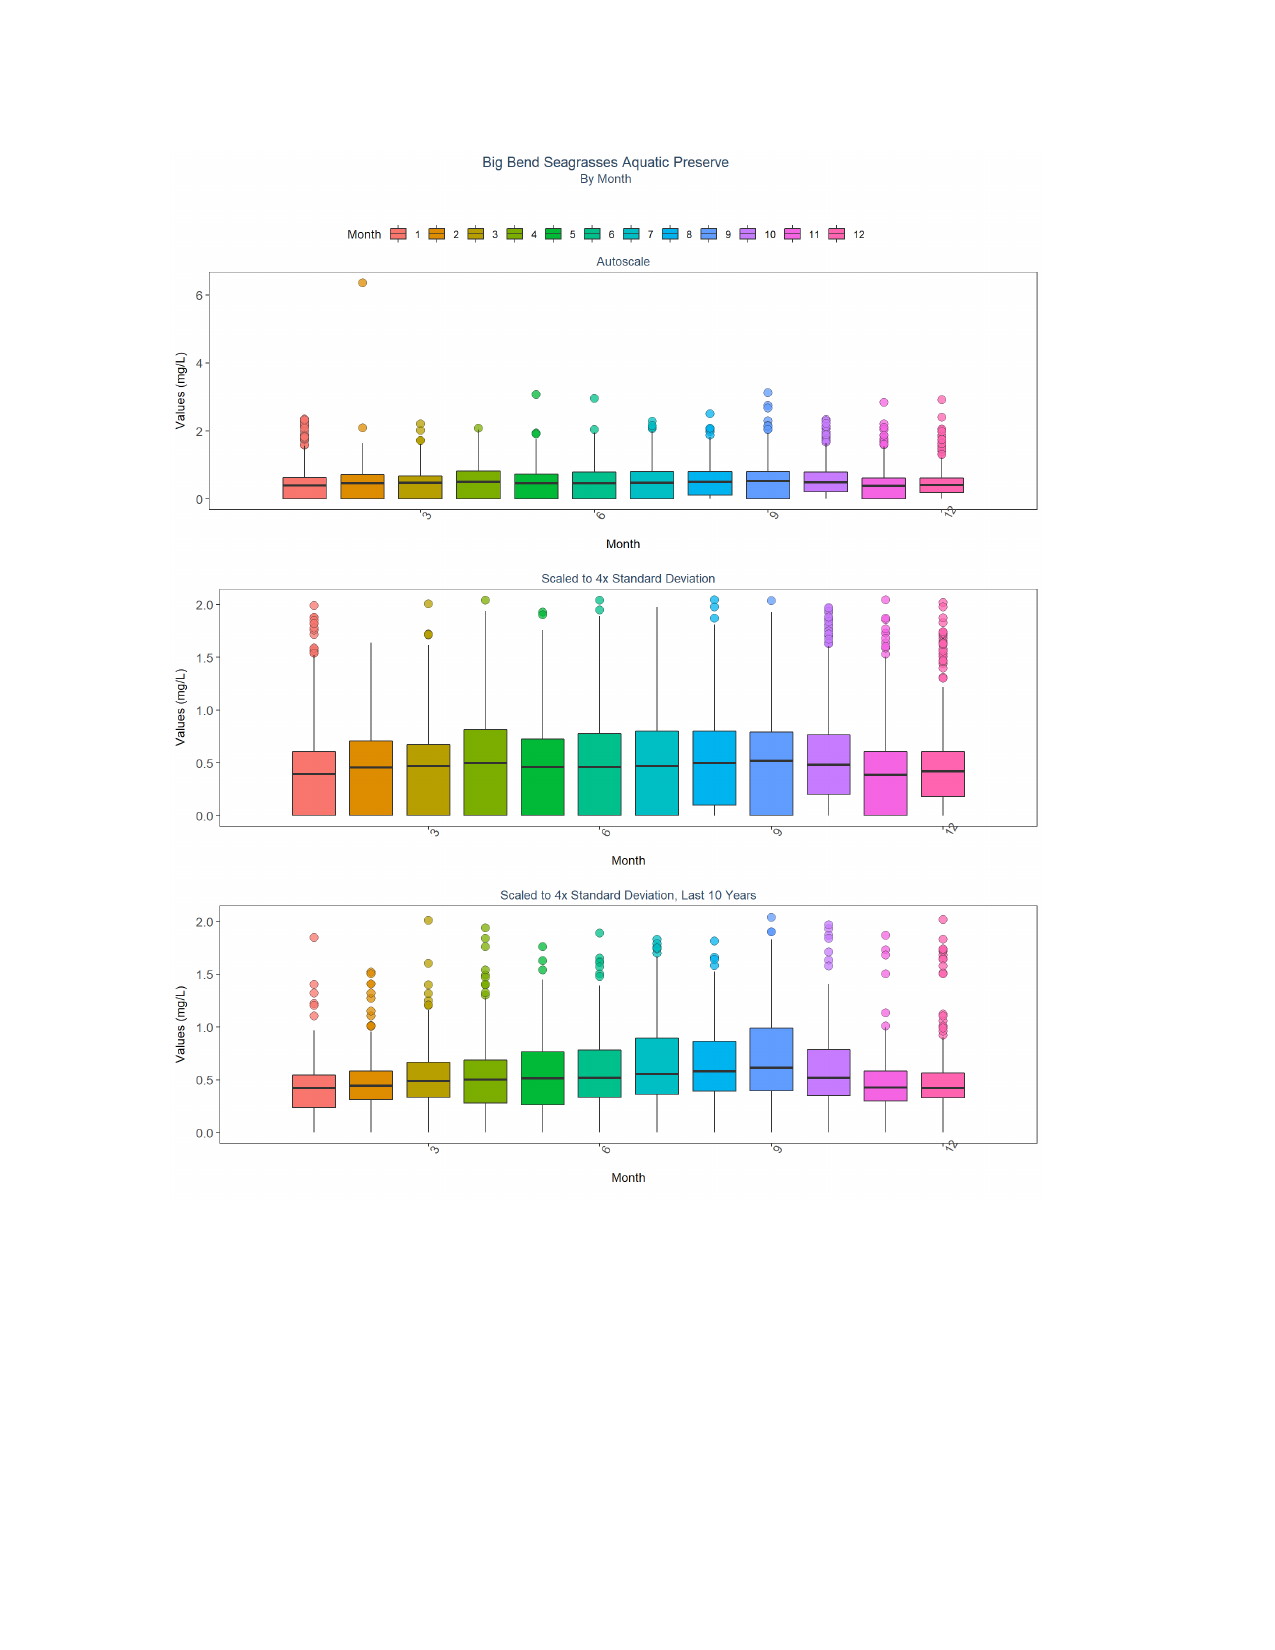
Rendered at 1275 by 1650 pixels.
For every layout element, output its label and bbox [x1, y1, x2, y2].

picture [168, 150, 1044, 1200]
